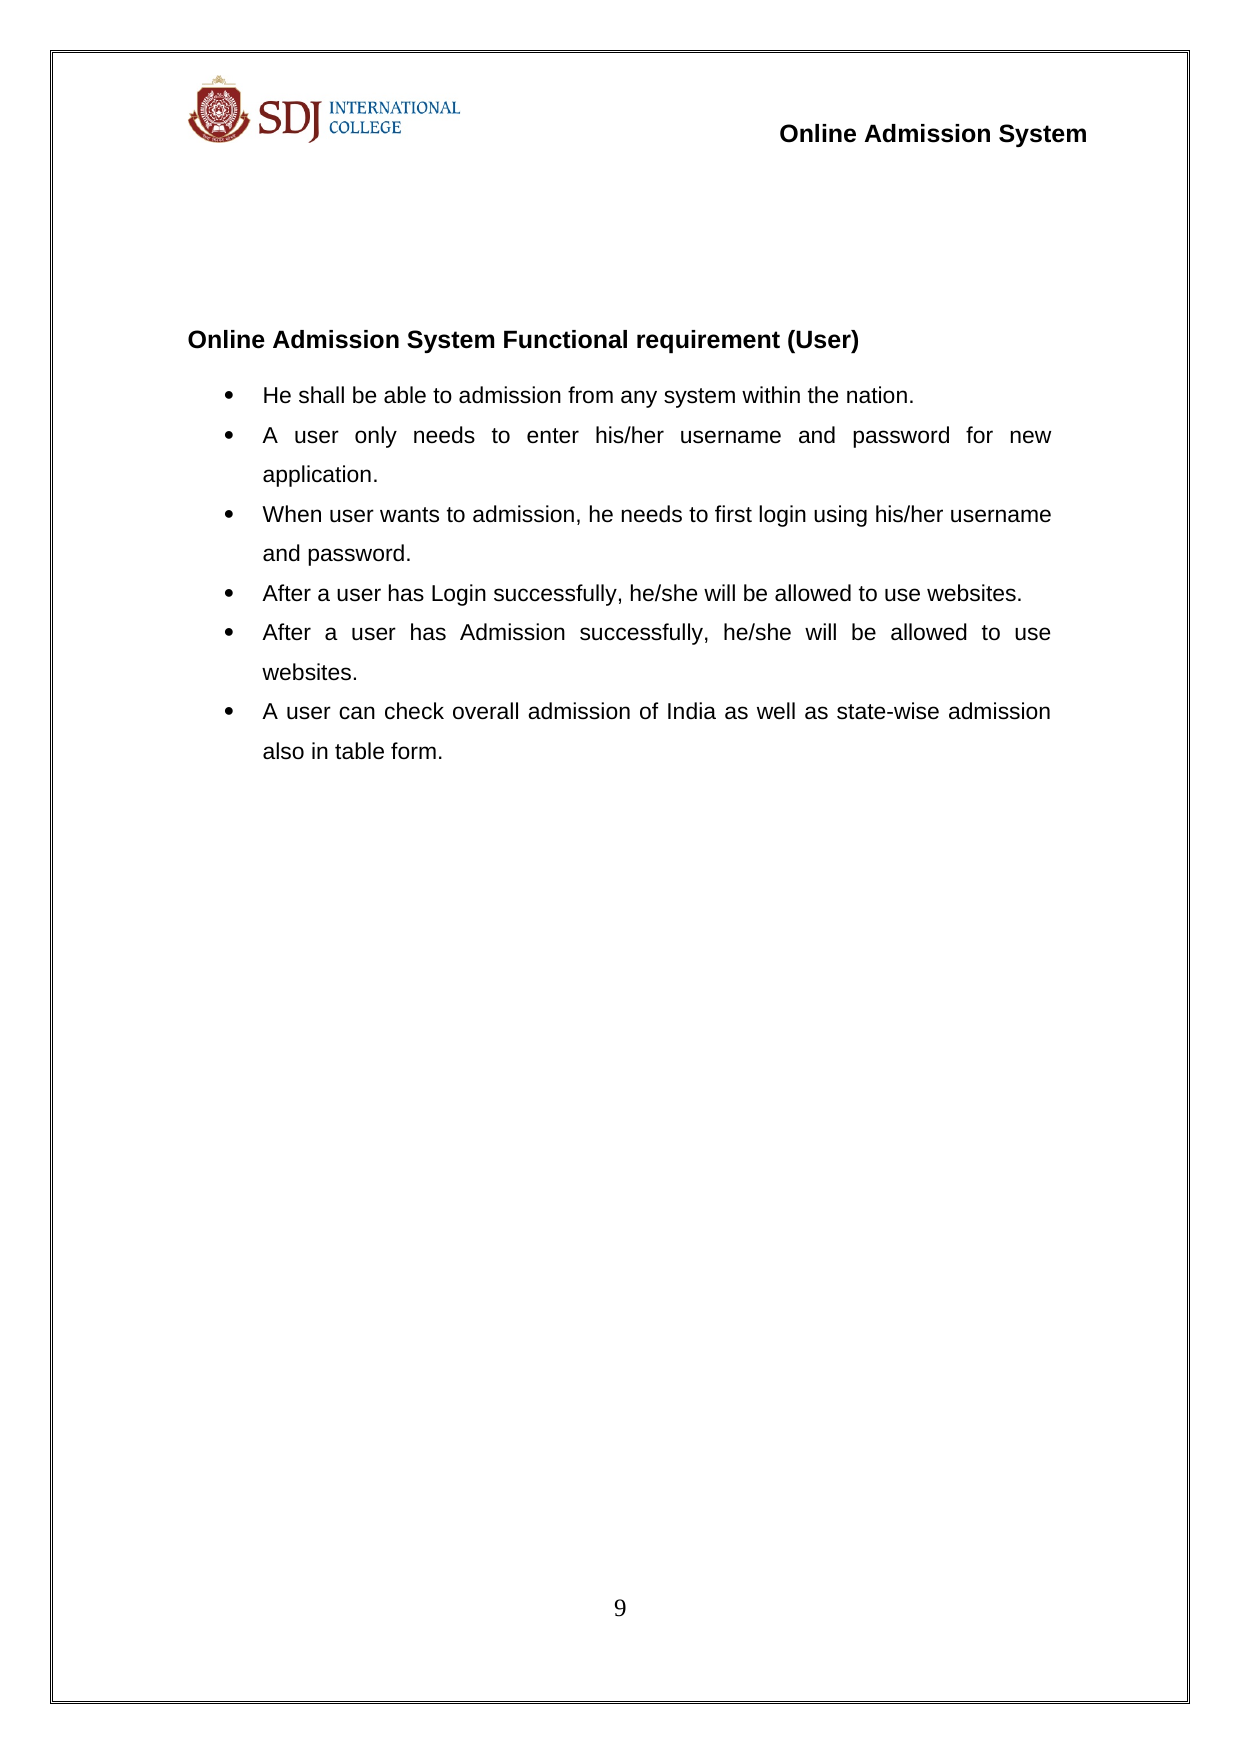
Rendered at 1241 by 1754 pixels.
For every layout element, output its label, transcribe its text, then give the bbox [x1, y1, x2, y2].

picture [187, 75, 461, 143]
text Online Admission System Functional requirement (User) [187, 324, 1053, 353]
list He shall be able to admission from any system within the nation. [225, 382, 1053, 409]
list After a user has Admission successfully, he/she will be allowed to use websites. [225, 619, 1053, 685]
list A user only needs to enter his/her username and password for new application. [225, 422, 1053, 488]
list A user can check overall admission of India as well as state-wise admission also in table form. [225, 698, 1053, 764]
list After a user has Login successfully, he/she will be allowed to use websites. [225, 580, 1053, 606]
list When user wants to admission, he needs to first login using his/her username and password. [225, 501, 1053, 567]
